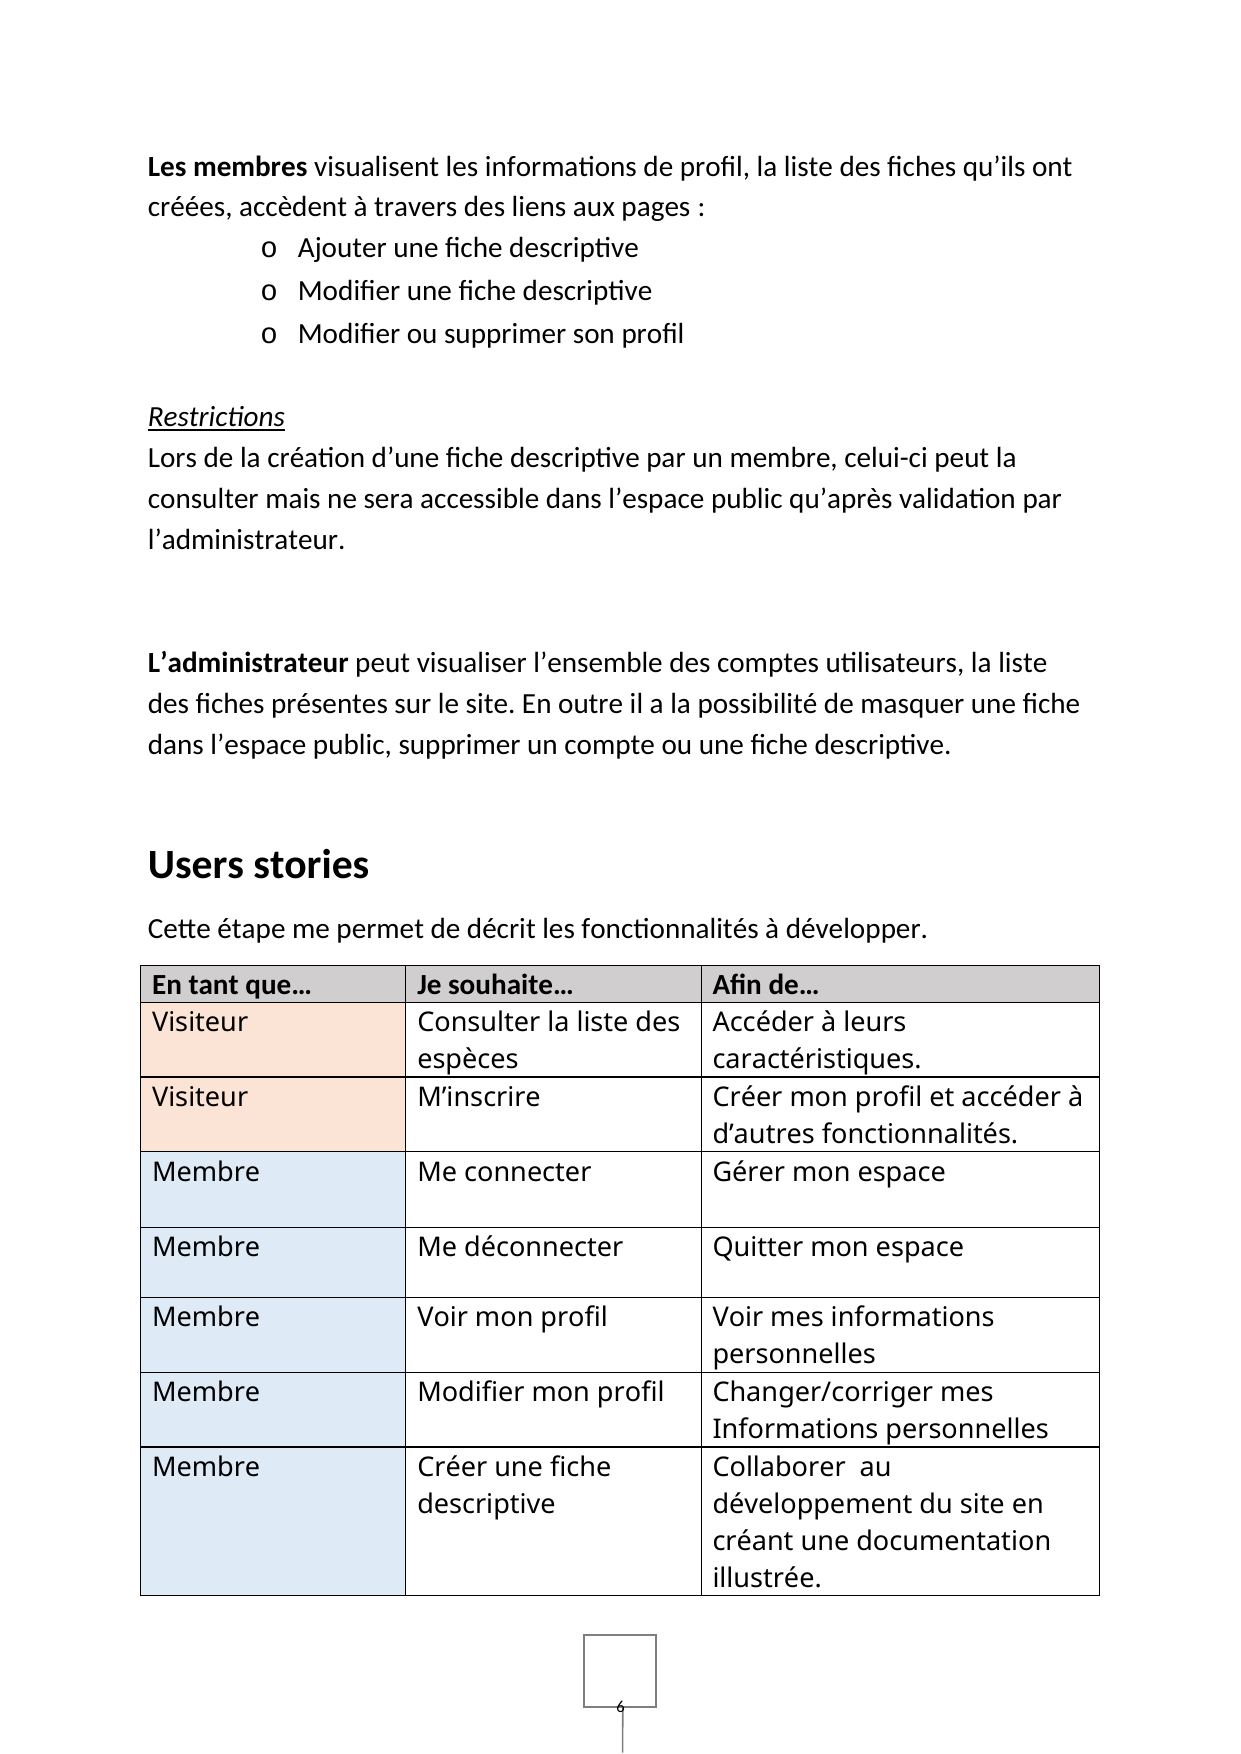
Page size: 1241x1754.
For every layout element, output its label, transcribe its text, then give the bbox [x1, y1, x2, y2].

text Les membres visualisent les informations de profil, la liste des fiches qu’ils ont créées, accèdent à travers des liens aux pages : [148, 148, 1093, 224]
table_cell Voir mon profil [406, 1298, 701, 1372]
table_cell Visiteur [141, 1078, 405, 1151]
table_cell Visiteur [141, 1003, 405, 1076]
table_cell Consulter la liste des espèces [406, 1003, 701, 1076]
table_cell Membre [141, 1448, 405, 1595]
table_header Afin de… [702, 966, 1099, 1002]
table_cell Accéder à leurs caractéristiques. [702, 1003, 1099, 1076]
table_cell Me déconnecter [406, 1228, 701, 1297]
table_cell Membre [141, 1152, 405, 1227]
table_cell Changer/corriger mes Informations personnelles [702, 1373, 1099, 1446]
list Ajouter une fiche descriptive [260, 229, 1093, 267]
table_cell Collaborer au développement du site en créant une documentation illustrée. [702, 1448, 1099, 1595]
table_header En tant que… [141, 966, 405, 1002]
table_cell Créer une fiche descriptive [406, 1448, 701, 1595]
table_cell Gérer mon espace [702, 1152, 1099, 1227]
table_cell Membre [141, 1373, 405, 1446]
table_cell Modifier mon profil [406, 1373, 701, 1446]
table_cell Créer mon profil et accéder à d’autres fonctionnalités. [702, 1078, 1099, 1151]
table_cell M’inscrire [406, 1078, 701, 1151]
text Restrictions [148, 398, 1093, 434]
text Lors de la création d’une fiche descriptive par un membre, celui-ci peut la consulter mais ne sera accessible dans l’espace public qu’après validation par l’administrateur. [148, 439, 1093, 557]
text Cette étape me permet de décrit les fonctionnalités à développer. [148, 910, 1093, 945]
table_cell Voir mes informations personnelles [702, 1298, 1099, 1372]
text Users stories [148, 838, 1093, 889]
table_cell Membre [141, 1228, 405, 1297]
text L’administrateur peut visualiser l’ensemble des comptes utilisateurs, la liste des fiches présentes sur le site. En outre il a la possibilité de masquer une fiche dans l’espace public, supprimer un compte ou une fiche descriptive. [148, 644, 1093, 761]
table_cell Me connecter [406, 1152, 701, 1227]
table_cell Membre [141, 1298, 405, 1372]
table_header Je souhaite… [406, 966, 701, 1002]
list Modifier une fiche descriptive [260, 272, 1093, 309]
list Modifier ou supprimer son profil [260, 315, 1093, 352]
table_cell Quitter mon espace [702, 1228, 1099, 1297]
